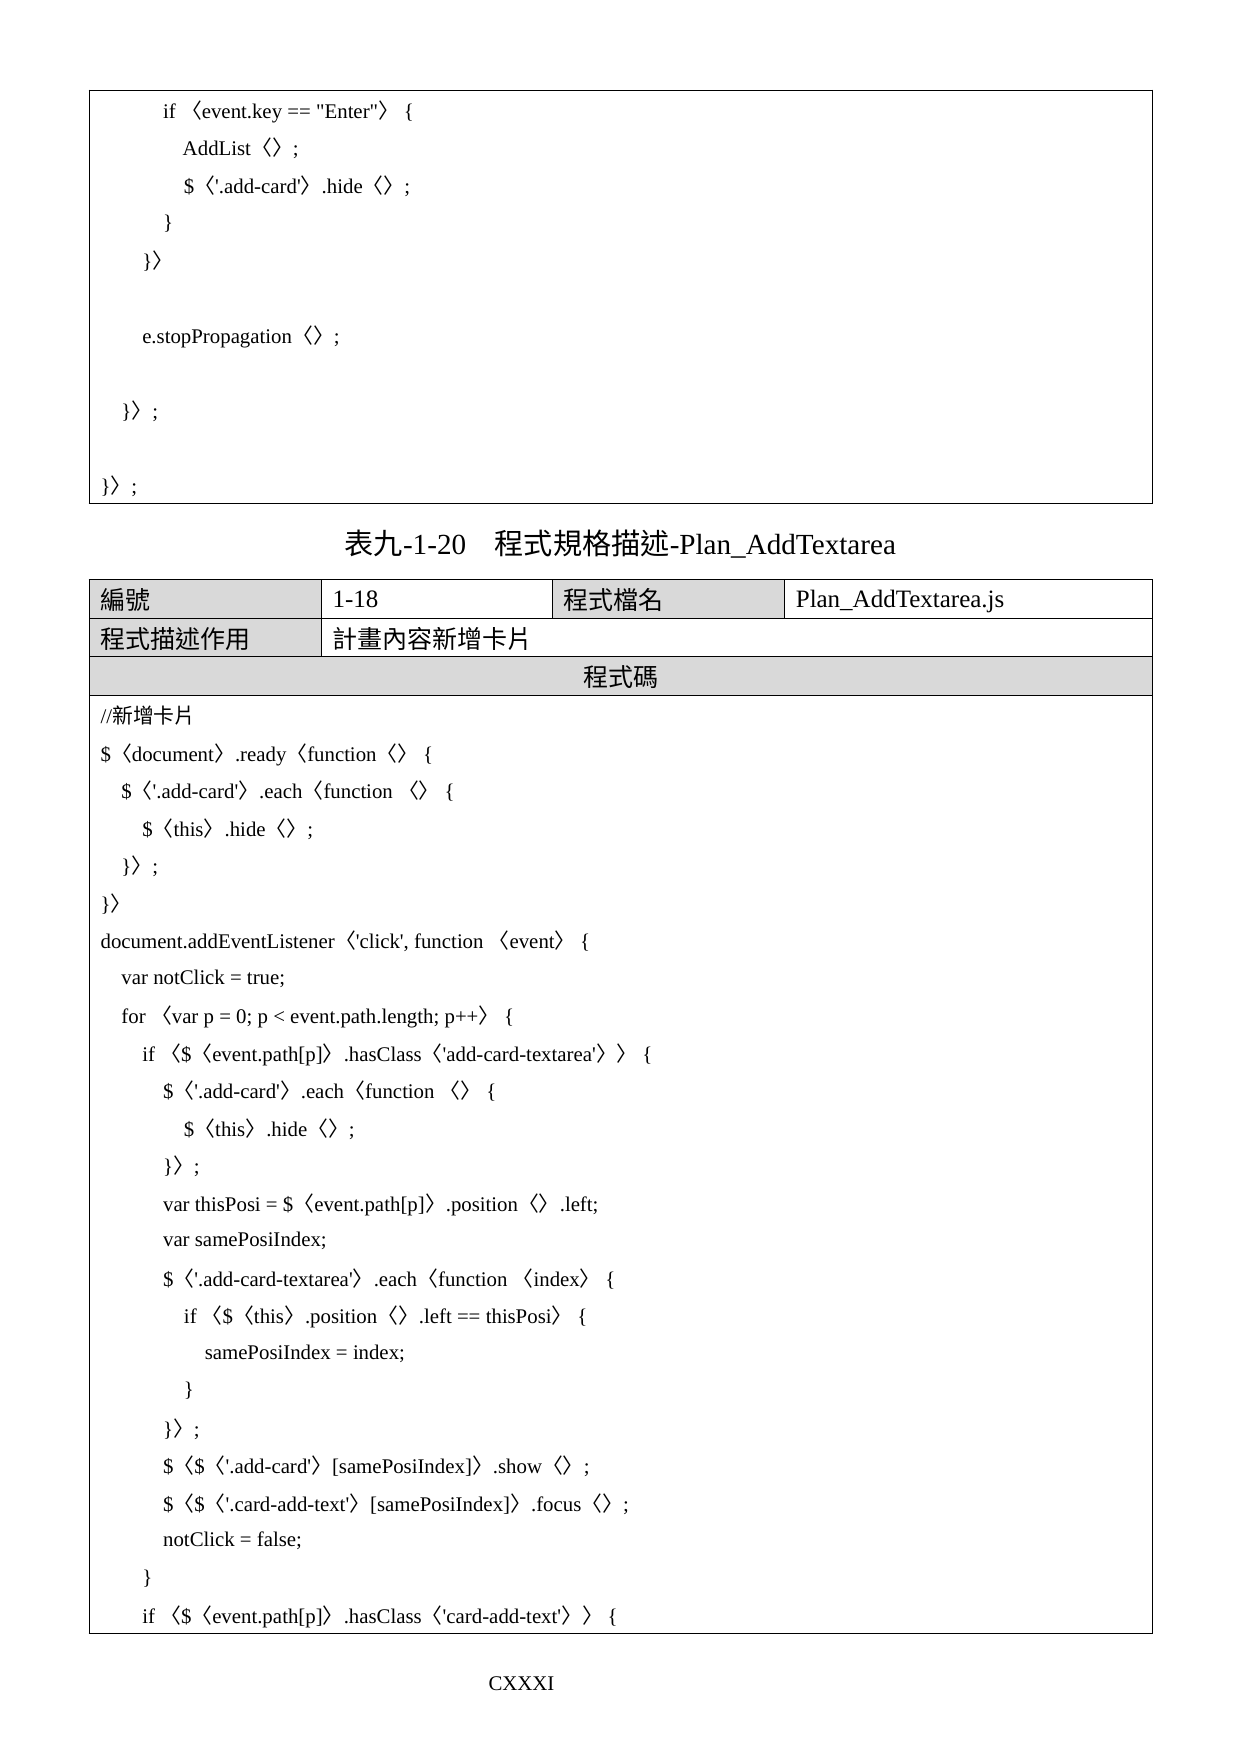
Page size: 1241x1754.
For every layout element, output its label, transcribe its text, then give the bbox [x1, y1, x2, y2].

table_cell 程式描述作用 [90, 619, 321, 656]
table_cell 計畫內容新增卡片 [322, 619, 1152, 656]
table_header Plan_AddTextarea.js [785, 580, 1152, 618]
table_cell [90, 91, 1152, 503]
text 程式規格描述-Plan_AddTextarea [89, 504, 1152, 579]
table_header 程式檔名 [553, 580, 784, 618]
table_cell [90, 696, 1152, 1633]
table_header 1-18 [322, 580, 552, 618]
table_header 編號 [90, 580, 321, 618]
table_cell 程式碼 [90, 657, 1152, 695]
